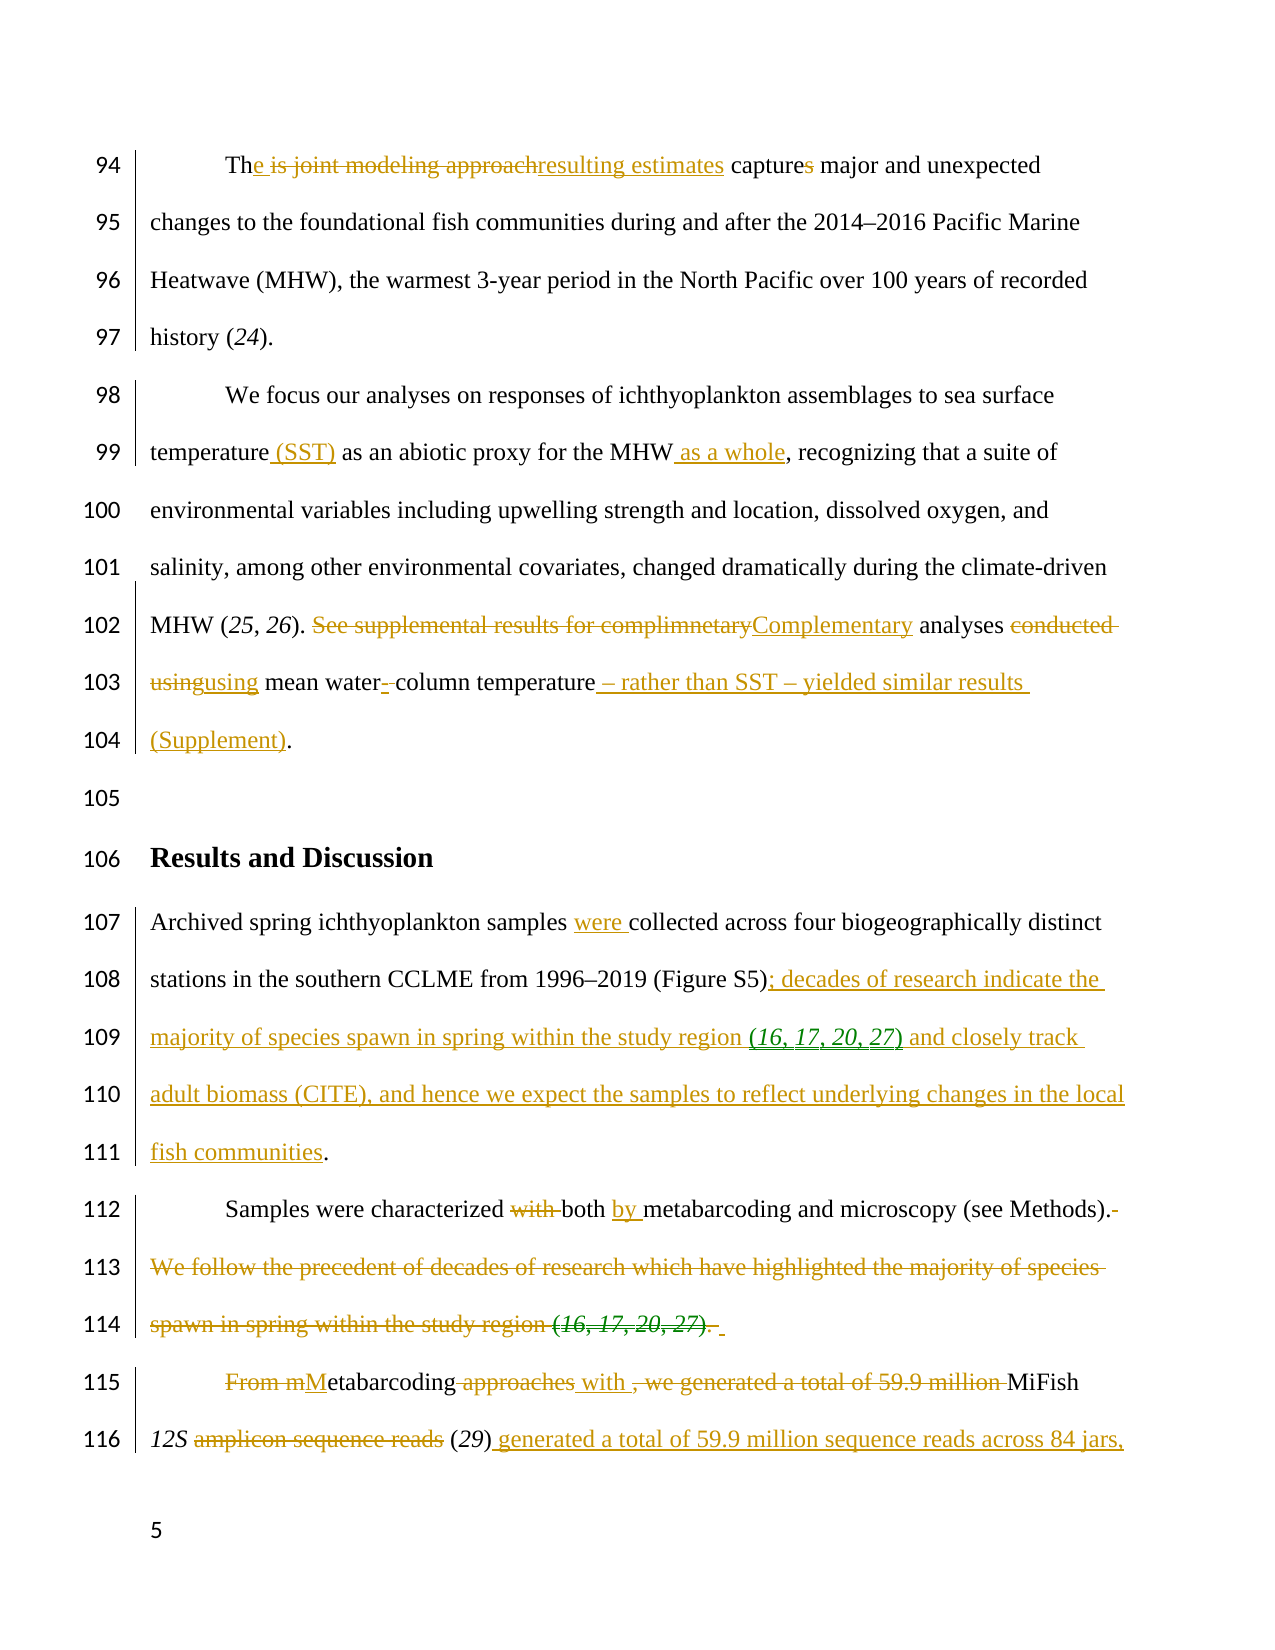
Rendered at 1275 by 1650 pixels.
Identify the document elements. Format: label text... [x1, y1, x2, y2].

text Samples were characterized both metabarcoding and microscopy (see Methods). [150, 1194, 1125, 1338]
text Archived spring ichthyoplankton samples collected across four biogeographically distinct stations in the southern CCLME from 1996–2019 (Figure S5). [150, 907, 1125, 1104]
text Archived spring ichthyoplankton samples collected across four biogeographically distinct stations in the southern CCLME from 1996–2019 (Figure S5). [150, 1106, 1125, 1166]
text We focus our analyses on responses of ichthyoplankton assemblages to sea surface temperature as an abiotic proxy for the MHW, recognizing that a suite of environmental variables including upwelling strength and location, dissolved oxygen, and salinity, among other environmental covariates, changed dramatically during the climate-driven MHW (25, 26). analyses mean watercolumn temperature. [150, 380, 1125, 754]
text Th capture major and unexpected changes to the foundational fish communities during and after the 2014–2016 Pacific Marine Heatwave (MHW), the warmest 3-year period in the North Pacific over 100 years of recorded history (24). [150, 150, 1125, 351]
text Results and Discussion [150, 840, 1125, 873]
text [150, 1367, 1125, 1453]
